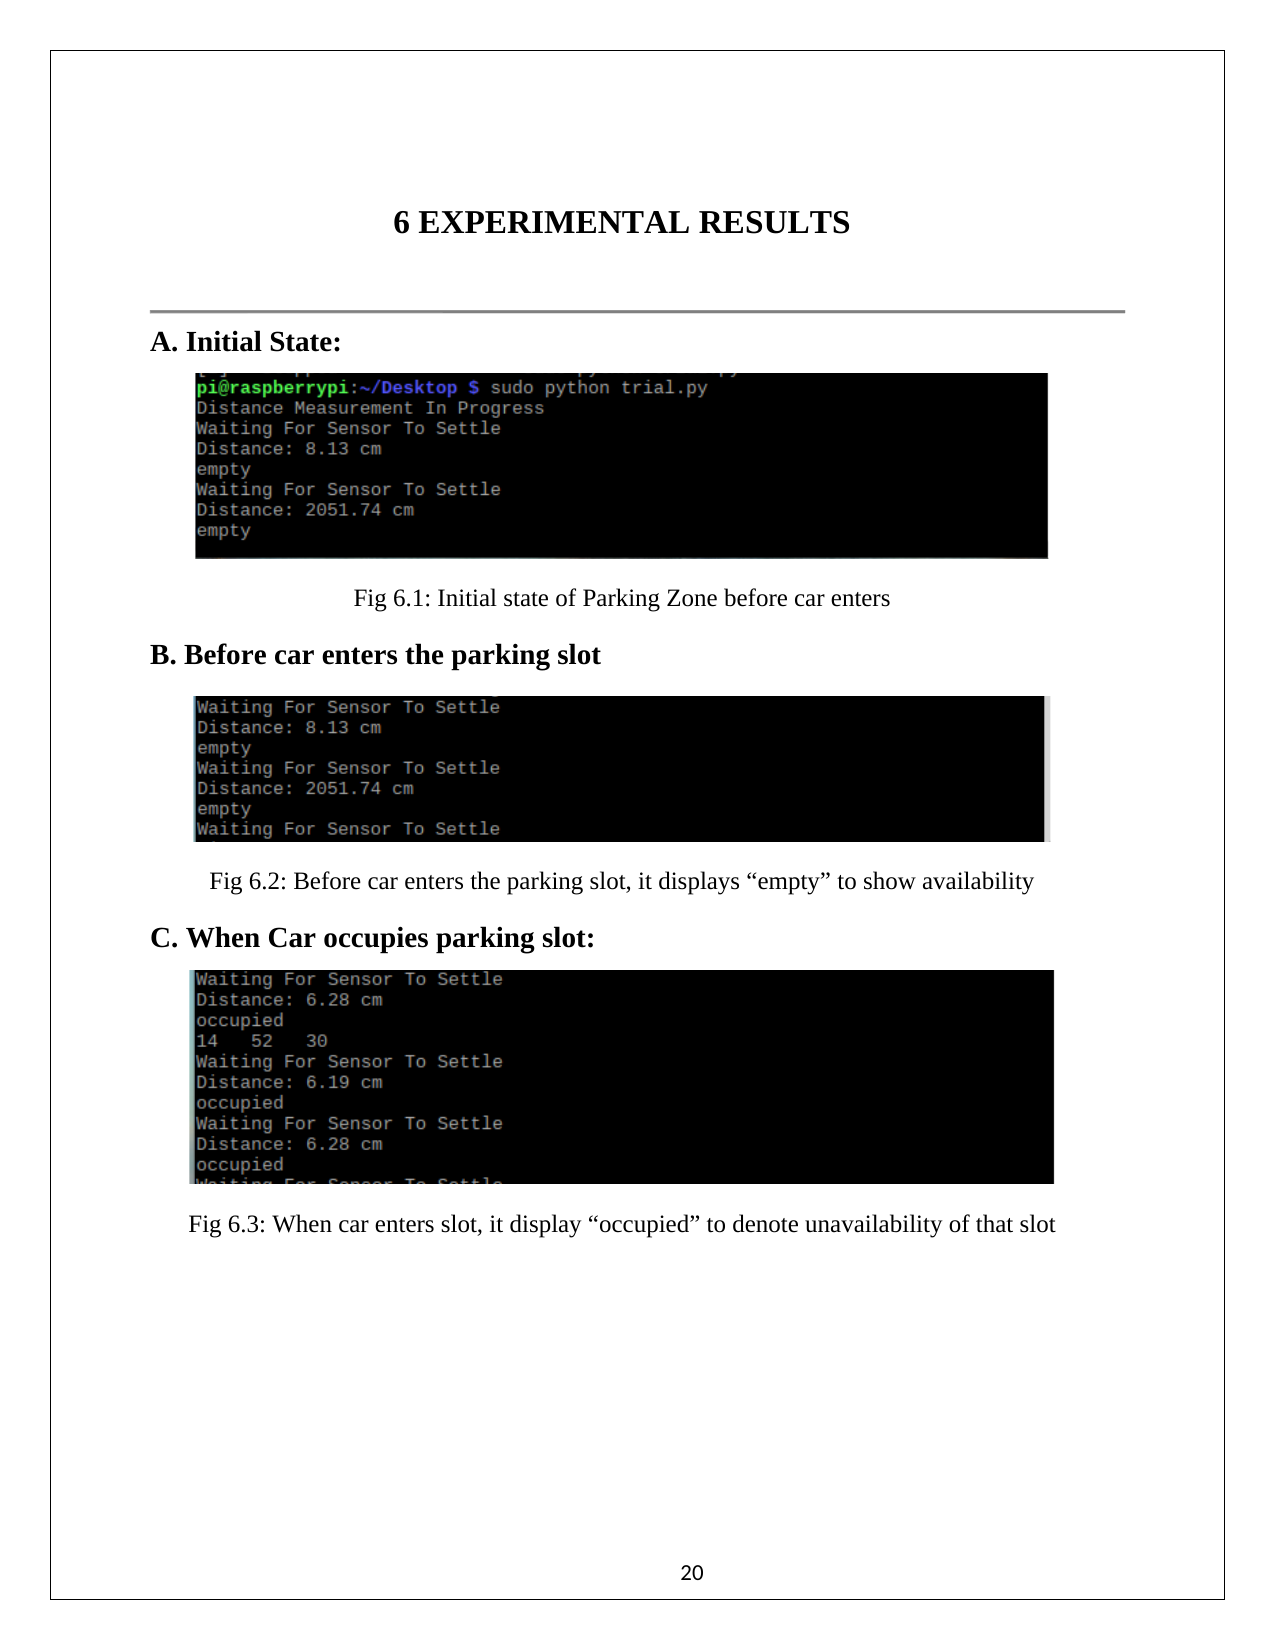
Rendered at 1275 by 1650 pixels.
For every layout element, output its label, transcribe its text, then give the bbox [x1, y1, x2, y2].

text 6 EXPERIMENTAL RESULTS [150, 202, 1094, 240]
text Fig 6.2: Before car enters the parking slot, it displays “empty” to show availability [150, 866, 1094, 895]
picture [195, 373, 1049, 559]
text C. When Car occupies parking slot: [150, 920, 1094, 954]
text Fig 6.3: When car enters slot, it display “occupied” to denote unavailability of that slot [150, 1209, 1094, 1238]
text A. Initial State: [150, 324, 1094, 357]
picture [189, 970, 1055, 1184]
text B. Before car enters the parking slot [150, 637, 1094, 671]
picture [193, 696, 1051, 842]
text Fig 6.1: Initial state of Parking Zone before car enters [150, 583, 1094, 612]
